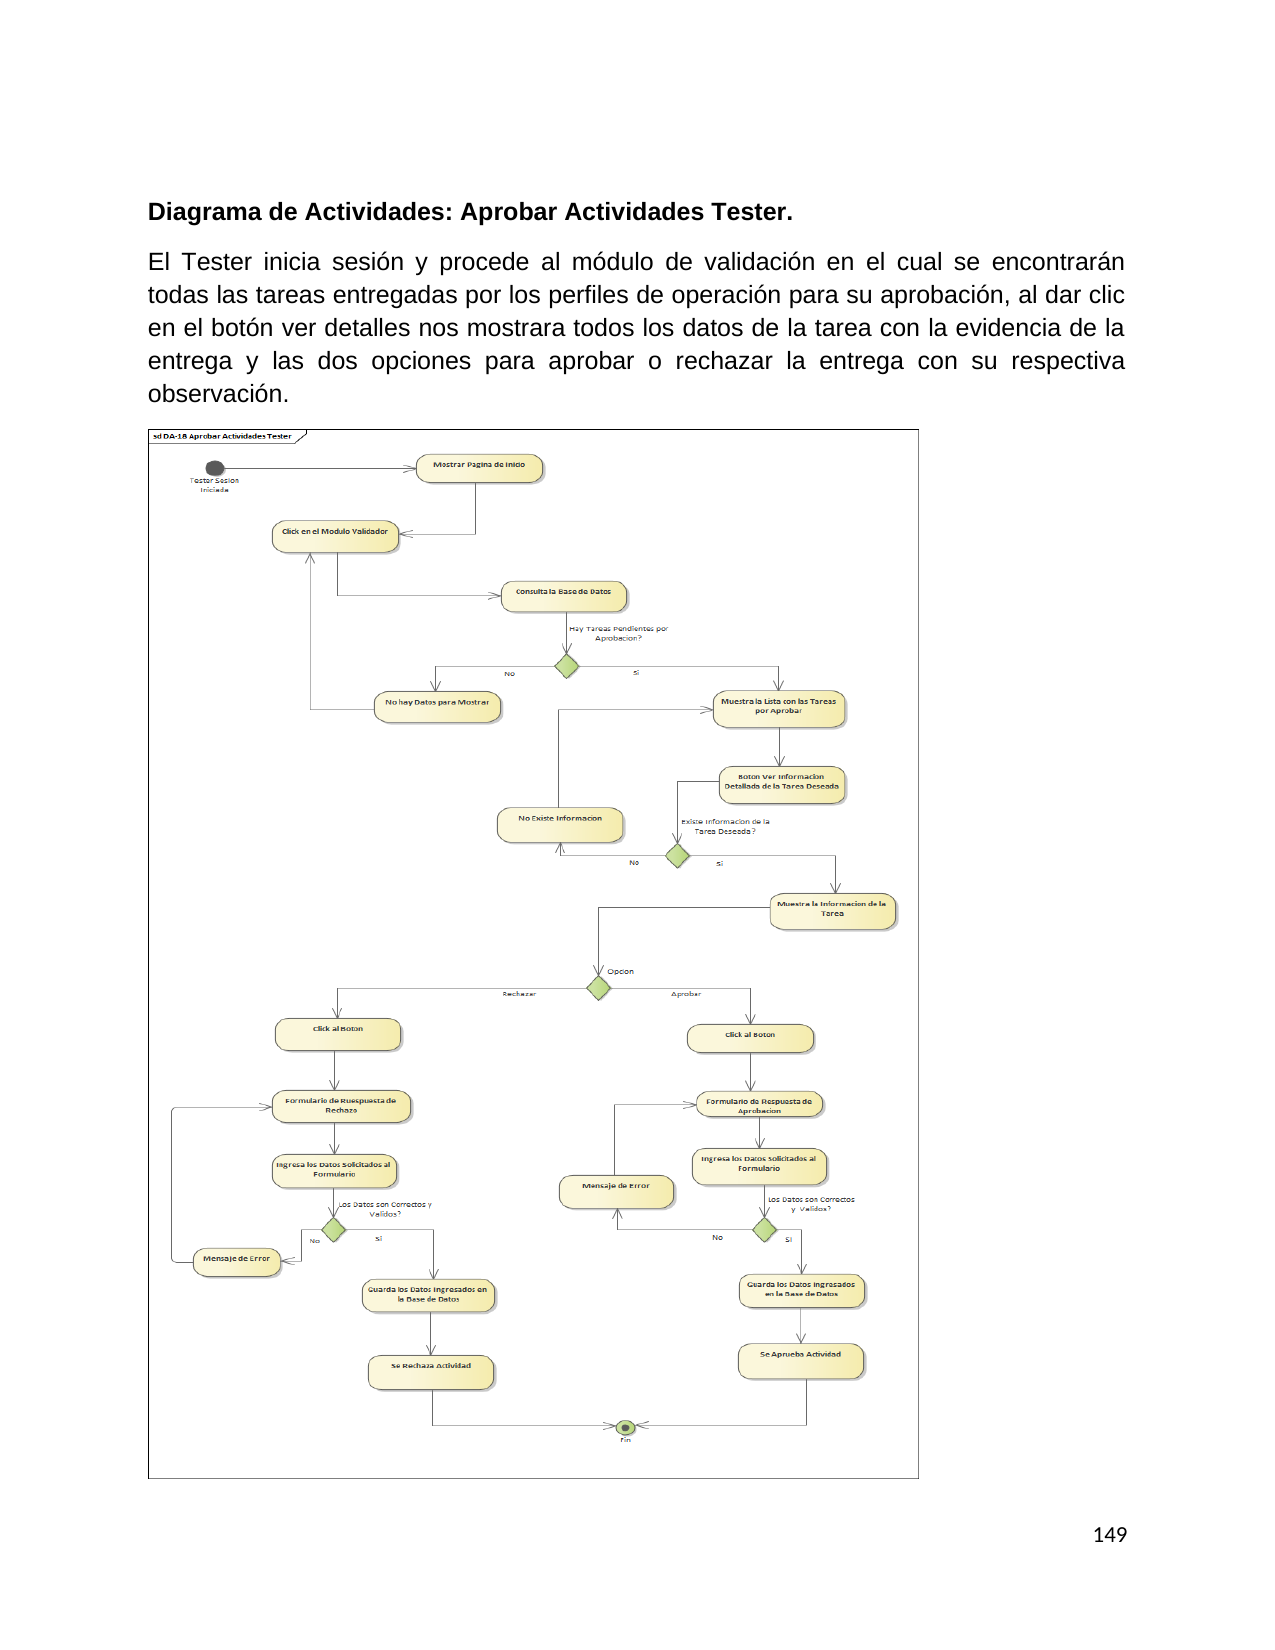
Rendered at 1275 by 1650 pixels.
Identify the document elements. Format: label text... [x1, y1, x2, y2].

picture [147, 428, 919, 1479]
text Diagrama de Actividades: Aprobar Actividades Tester. [148, 197, 1127, 226]
text El Tester inicia sesión y procede al módulo de validación en el cual se encontrarán todas las tareas entregadas por los perfiles de operación para su aprobación, al dar clic en el botón ver detalles nos mostrara todos los datos de la tarea con la evidencia de la entrega y las dos opciones para aprobar o rechazar la entrega con su respectiva observación. [148, 247, 1127, 408]
